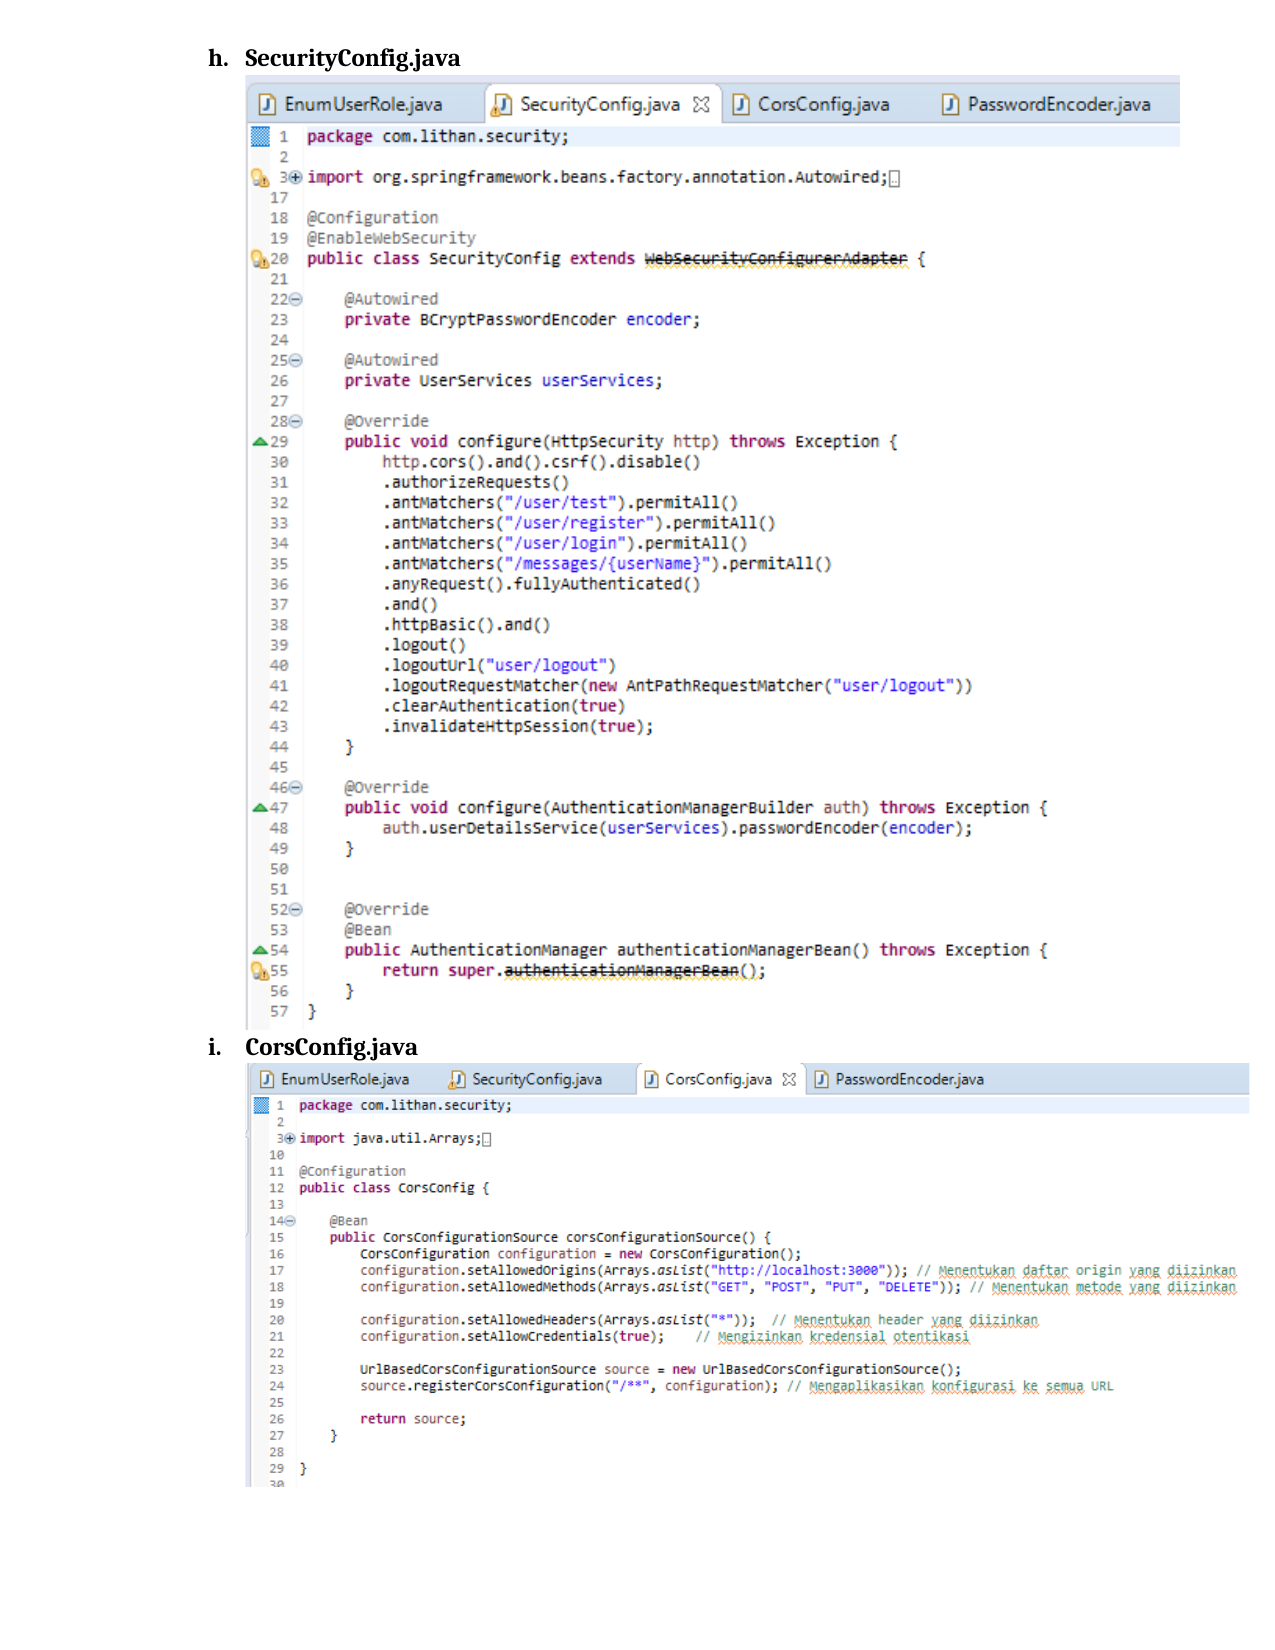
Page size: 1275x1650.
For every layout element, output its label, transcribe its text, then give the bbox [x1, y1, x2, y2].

picture [245, 75, 1180, 1030]
picture [245, 1063, 1250, 1487]
